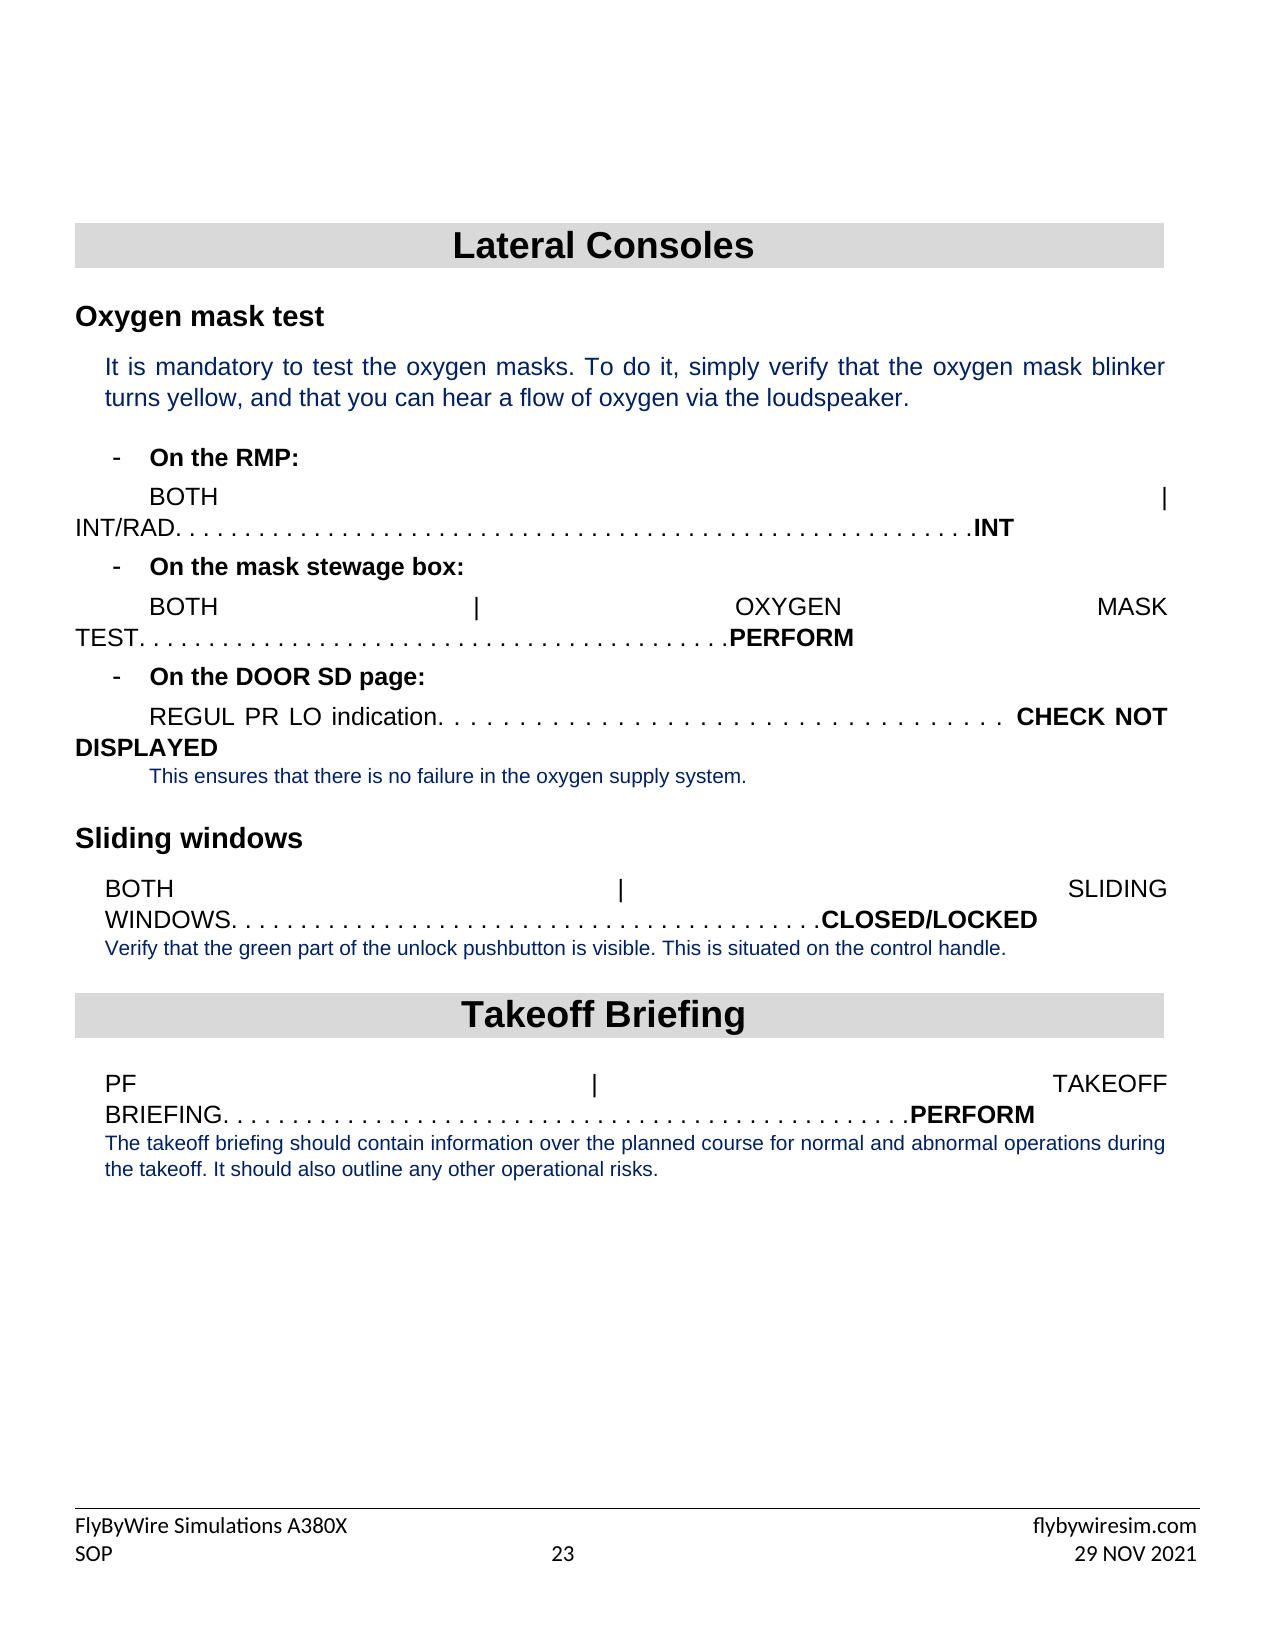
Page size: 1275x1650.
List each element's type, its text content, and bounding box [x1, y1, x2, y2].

text Verify that the green part of the unlock pushbutton is visible. This is situated on the control handle. [104, 936, 1168, 959]
list On the mask stewage box: [112, 552, 1168, 581]
text REGUL PR LO indication. . . . . . . . . . . . . . . . . . . . . . . . . . . . . . . . . . . CHECK NOT DISPLAYED [75, 702, 1168, 762]
text Oxygen mask test [75, 299, 1168, 333]
text PF | TAKEOFF BRIEFING. . . . . . . . . . . . . . . . . . . . . . . . . . . . . . . . . . . . . . . . . . . . . . . . . .PERFORM [104, 1069, 1168, 1128]
text BOTH | SLIDING WINDOWS. . . . . . . . . . . . . . . . . . . . . . . . . . . . . . . . . . . . . . . . . . .CLOSED/LOCKED [104, 873, 1168, 933]
text BOTH | OXYGEN MASK TEST. . . . . . . . . . . . . . . . . . . . . . . . . . . . . . . . . . . . . . . . . . .PERFORM [75, 592, 1168, 652]
table_header Takeoff Briefing [75, 993, 1164, 1038]
text It is mandatory to test the oxygen masks. To do it, simply verify that the oxygen mask blinker turns yellow, and that you can hear a flow of oxygen via the loudspeaker. [104, 352, 1168, 412]
text Sliding windows [75, 821, 1168, 854]
text BOTH | INT/RAD. . . . . . . . . . . . . . . . . . . . . . . . . . . . . . . . . . . . . . . . . . . . . . . . . . . . . . . . . .INT [75, 482, 1168, 542]
table_header Lateral Consoles [75, 223, 1164, 268]
text This ensures that there is no failure in the oxygen supply system. [104, 764, 1168, 788]
list On the RMP: [112, 442, 1168, 471]
list On the DOOR SD page: [112, 662, 1168, 691]
text The takeoff briefing should contain information over the planned course for normal and abnormal operations during the takeoff. It should also outline any other operational risks. [104, 1131, 1168, 1181]
